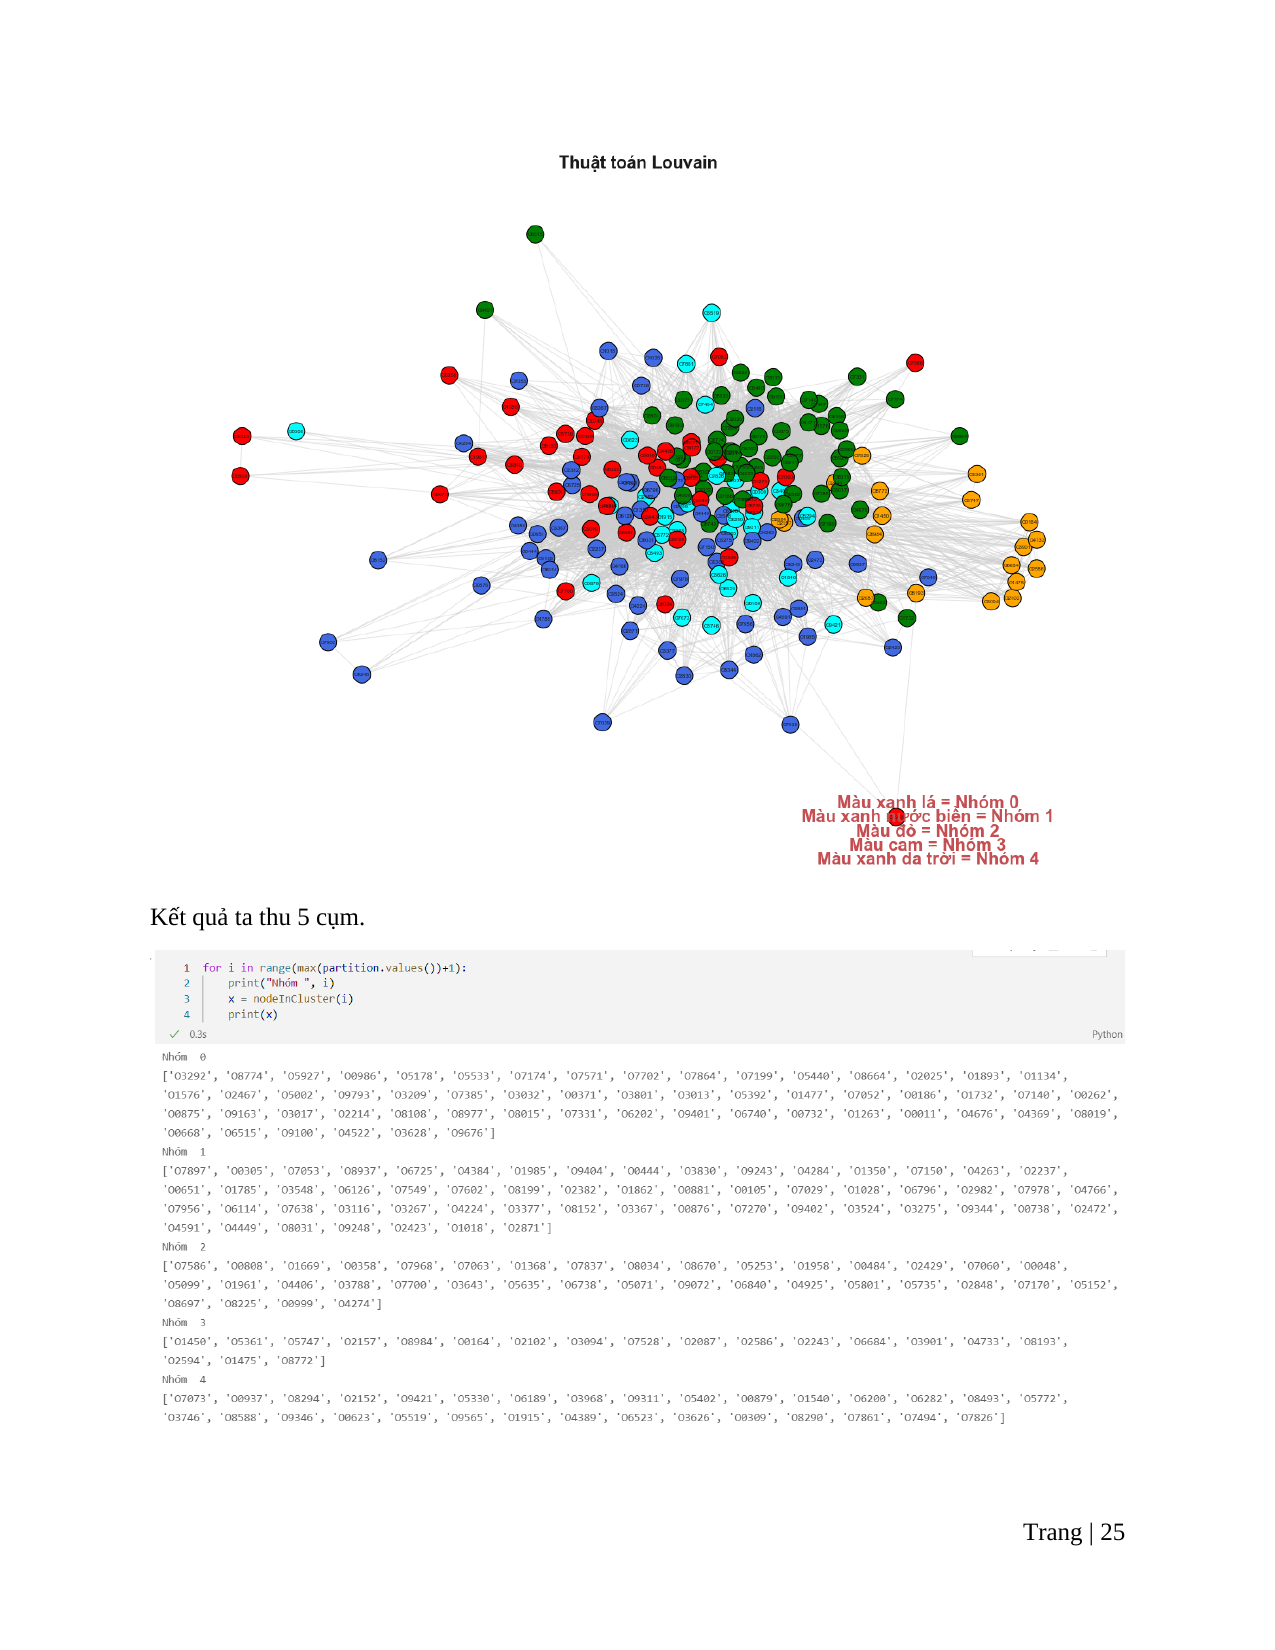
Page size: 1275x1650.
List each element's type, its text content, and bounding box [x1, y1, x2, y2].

picture [150, 950, 1125, 1432]
picture [150, 150, 1125, 884]
text Kết quả ta thu 5 cụm. [150, 902, 1125, 931]
